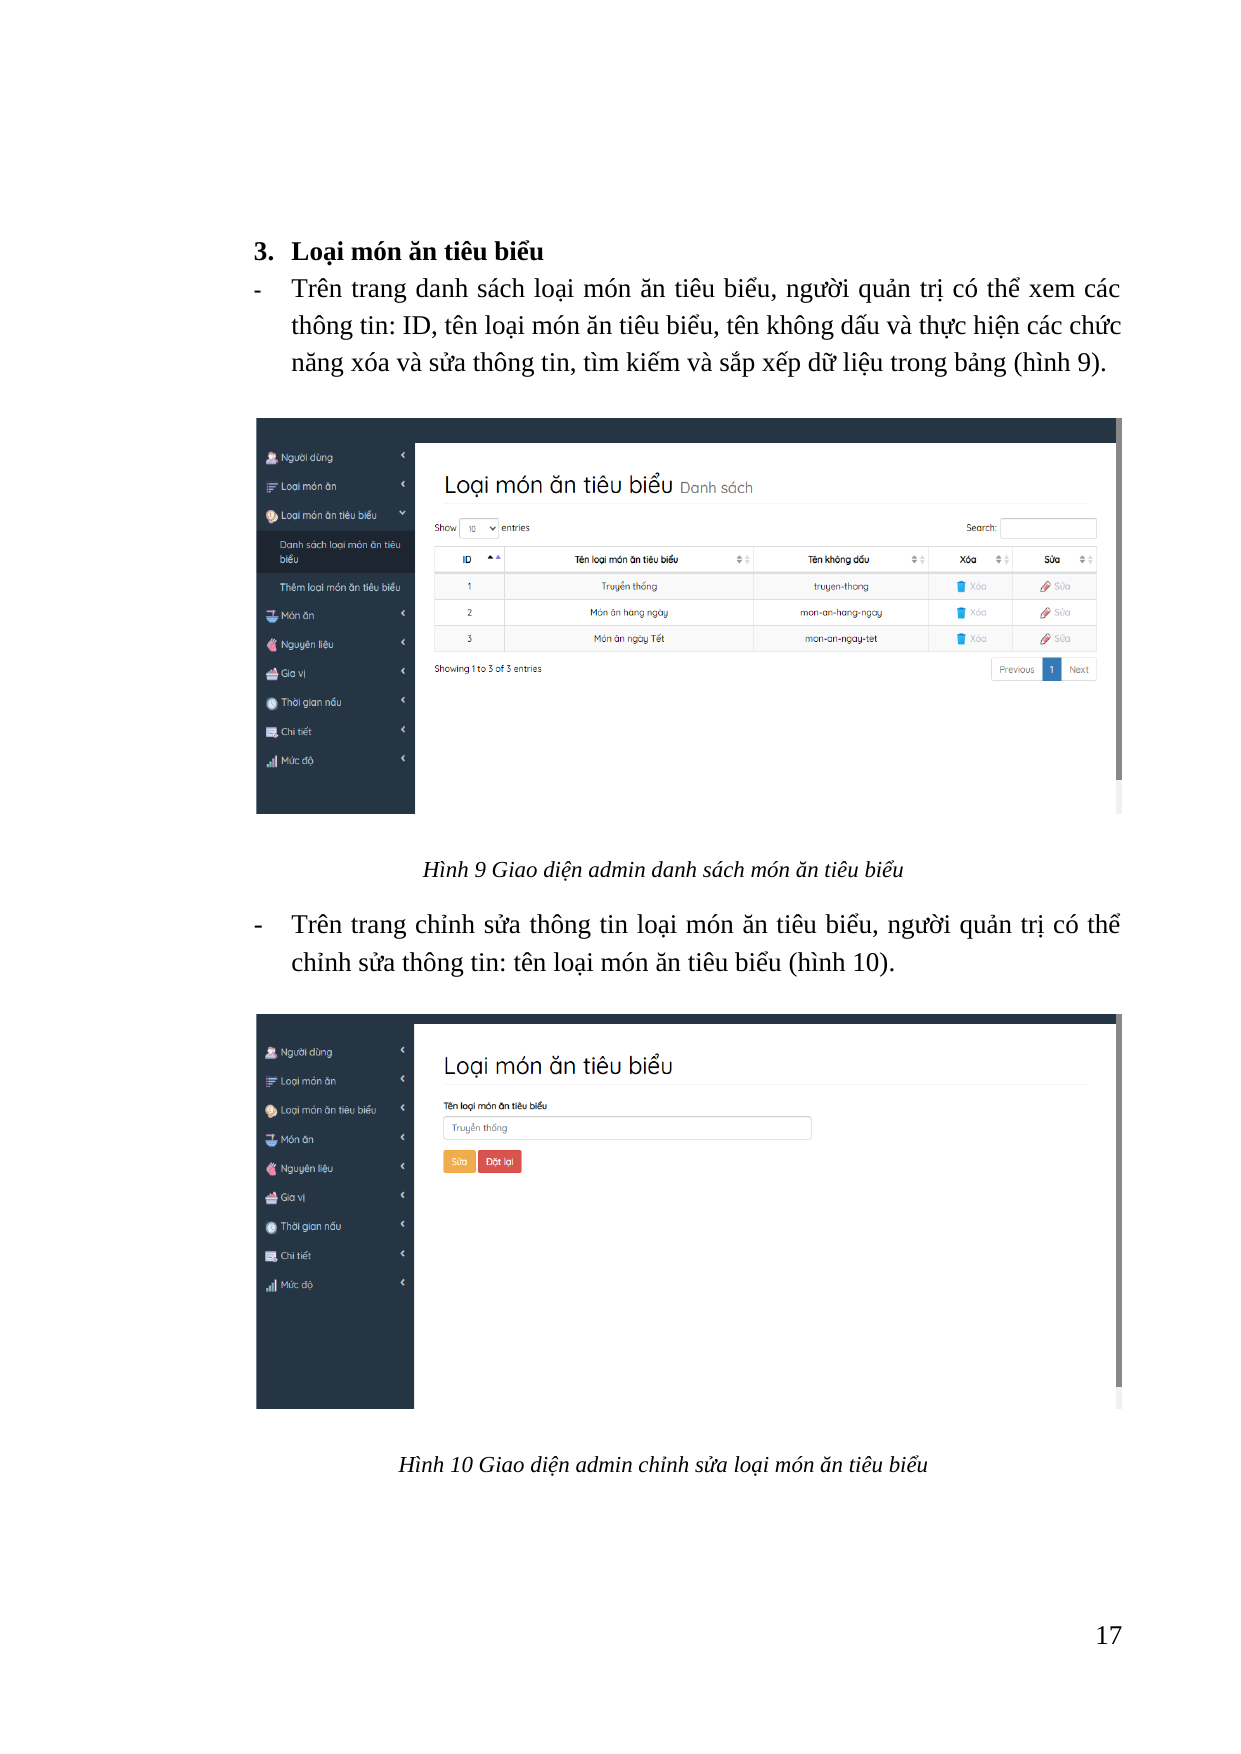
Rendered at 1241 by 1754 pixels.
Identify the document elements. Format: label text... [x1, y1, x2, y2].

picture [256, 418, 1122, 814]
text Hình 9 Giao diện admin danh sách món ăn tiêu biểu [207, 856, 1122, 882]
list Trên trang danh sách loại món ăn tiêu biểu, người quản trị có thể xem các thông tin: ID, tên loại món ăn tiêu biểu, tên không dấu và thực hiện các chức năng xóa và sửa thông tin, tìm kiếm và sắp xếp dữ liệu trong bảng (hình 9). [254, 272, 1122, 378]
picture [256, 1014, 1122, 1409]
list Loại món ăn tiêu biểu [254, 235, 1122, 266]
list Trên trang chỉnh sửa thông tin loại món ăn tiêu biểu, người quản trị có thể chỉnh sửa thông tin: tên loại món ăn tiêu biểu (hình 10). [254, 908, 1122, 977]
text Hình 10 Giao diện admin chỉnh sửa loại món ăn tiêu biểu [207, 1451, 1122, 1477]
